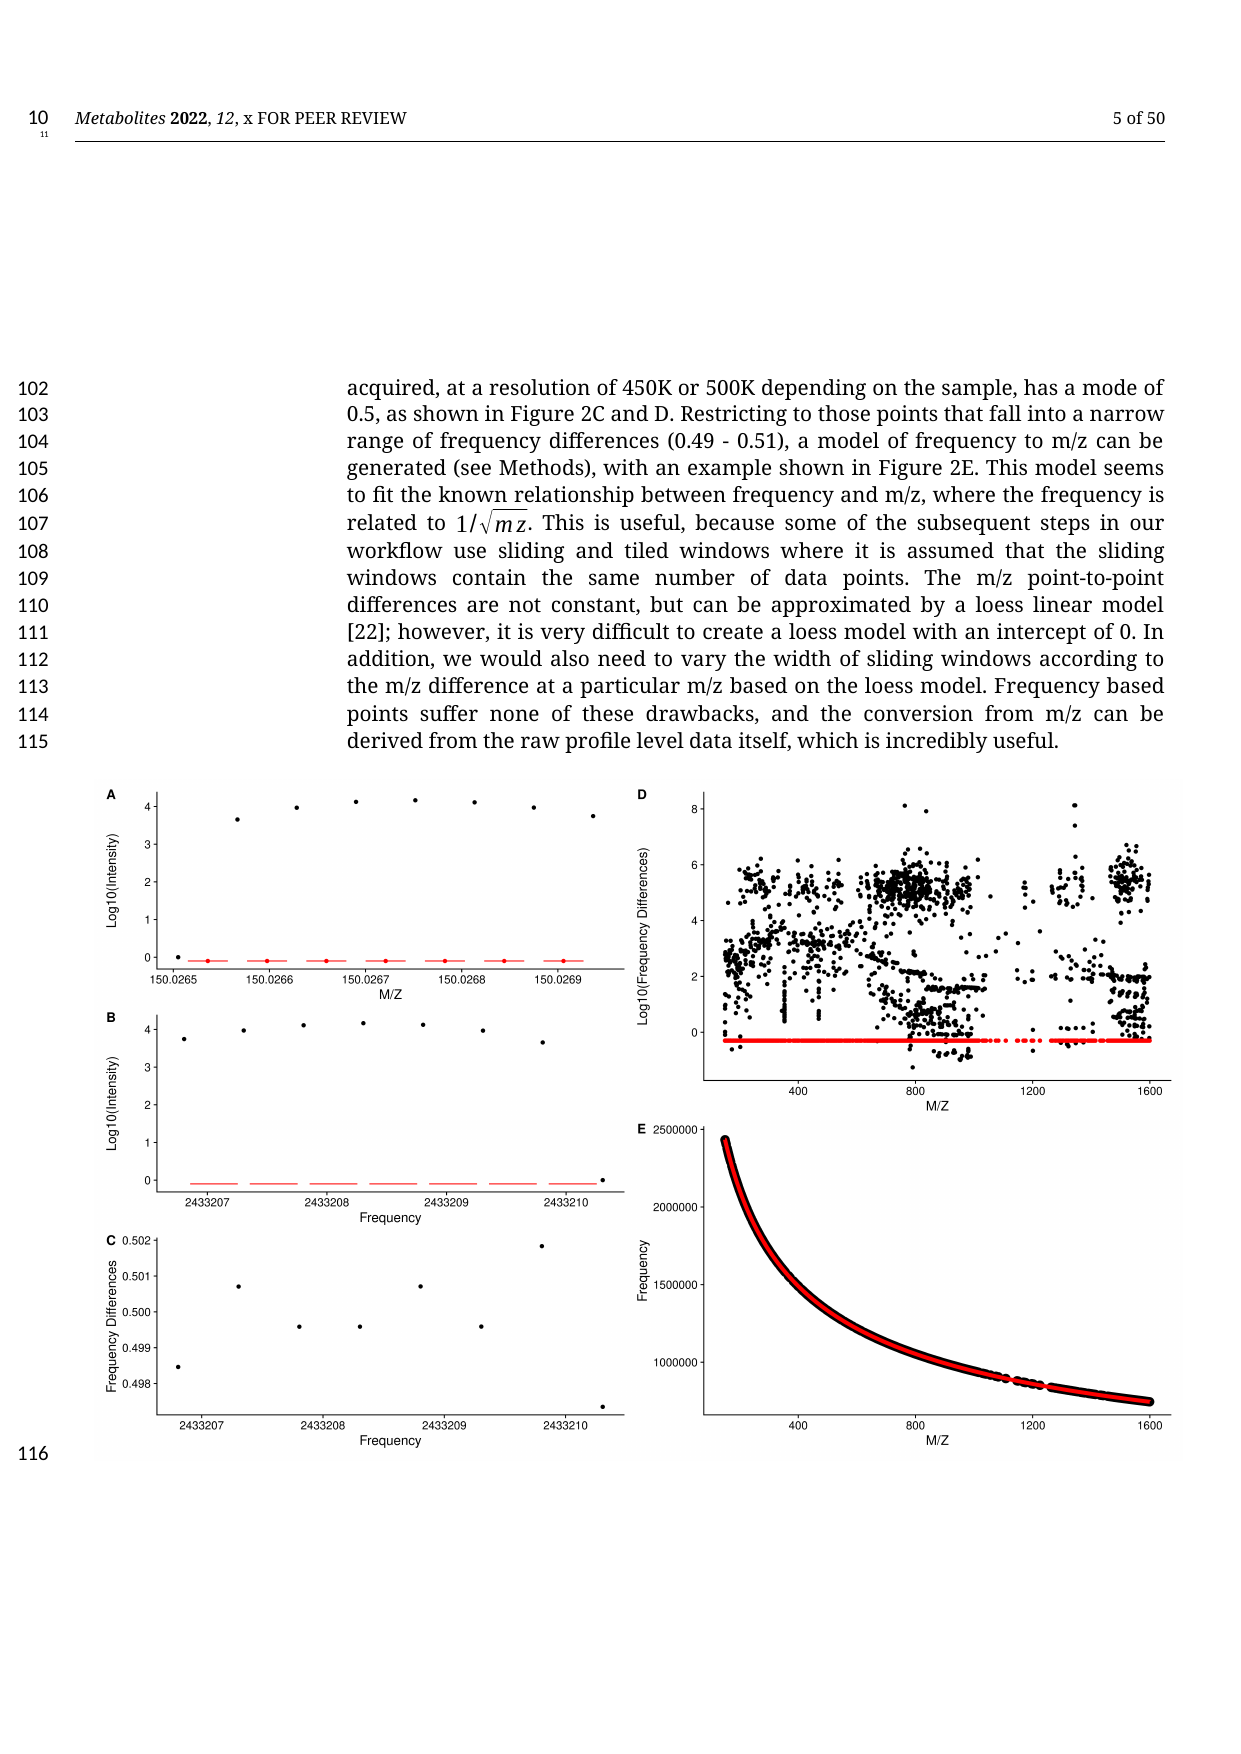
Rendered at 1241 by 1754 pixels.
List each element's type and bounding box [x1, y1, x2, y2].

text [347, 374, 1165, 754]
picture [93, 779, 1184, 1461]
